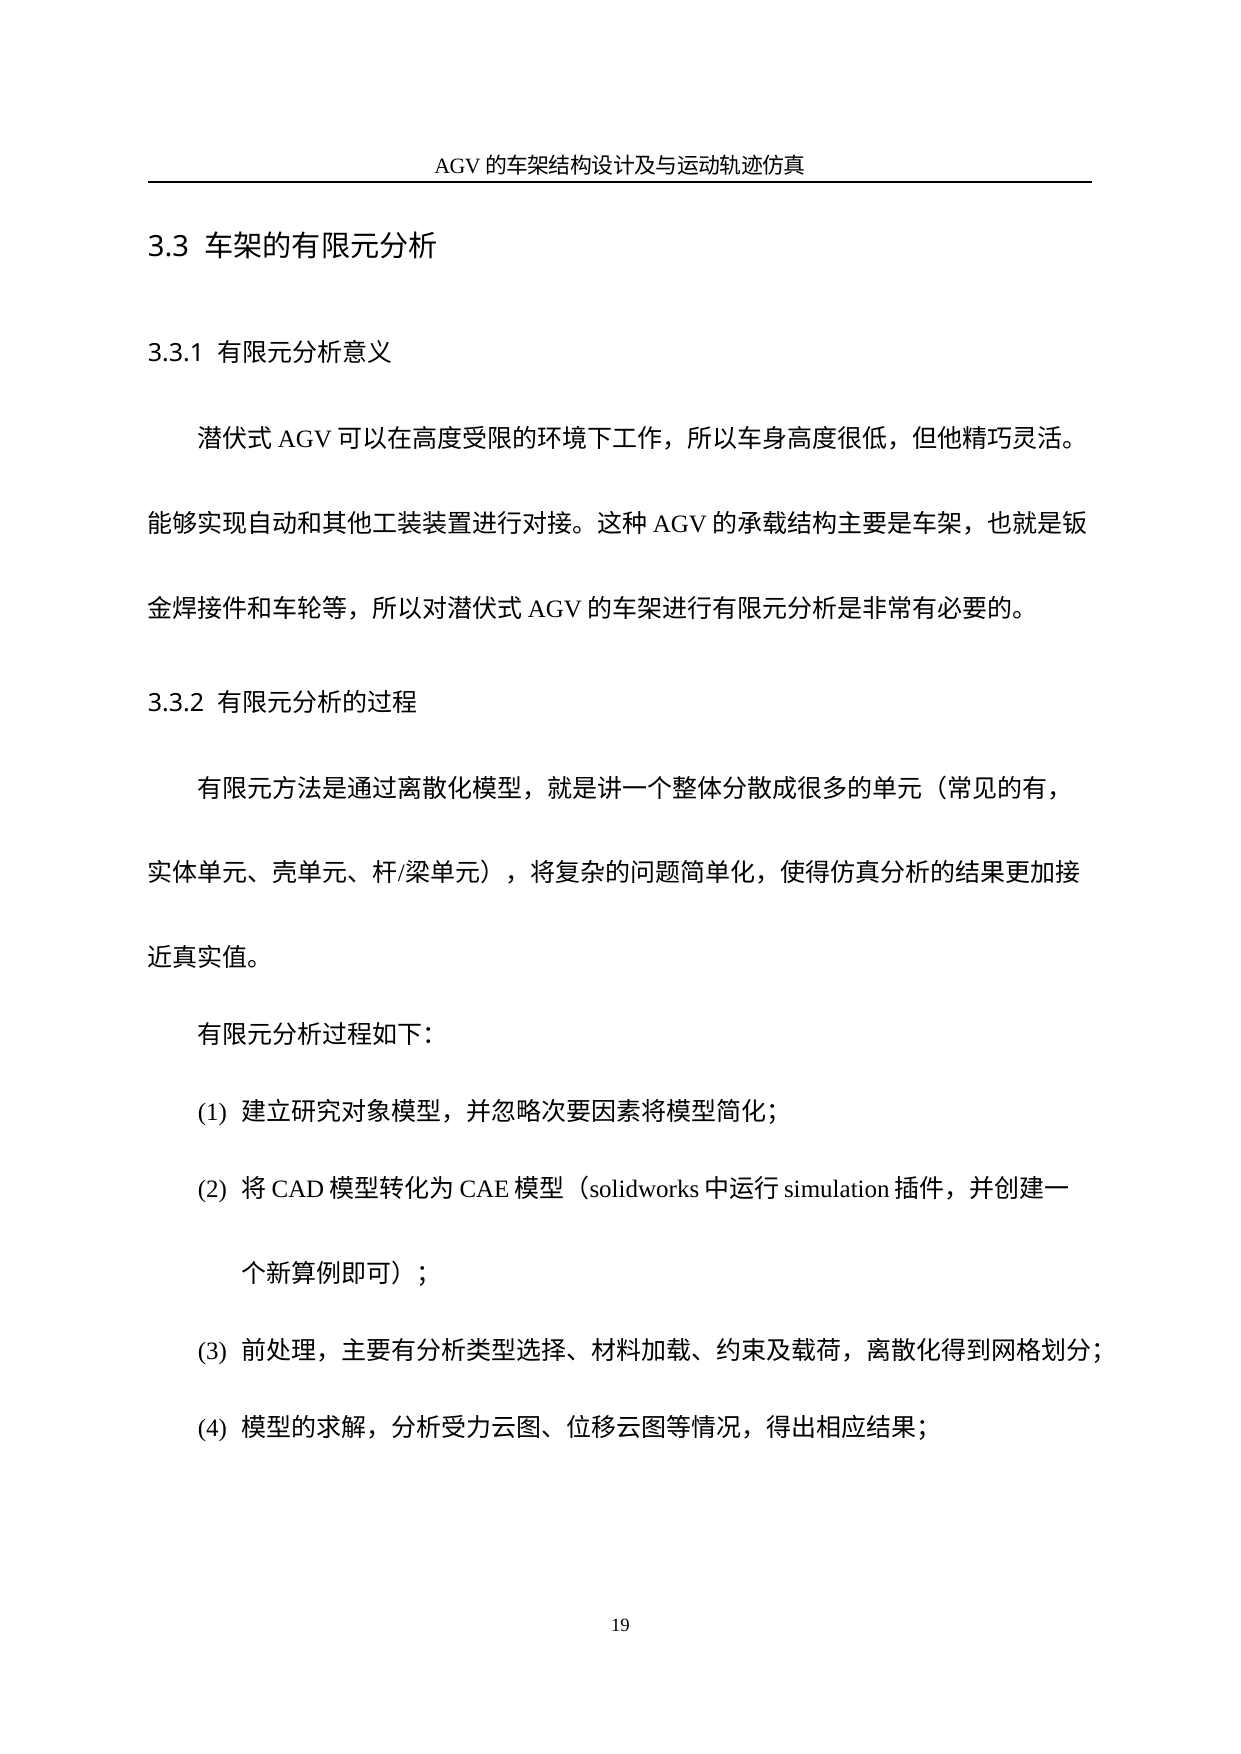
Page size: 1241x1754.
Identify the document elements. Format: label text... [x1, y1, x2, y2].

text 有限元方法是通过离散化模型，就是讲一个整体分散成很多的单元（常见的有，实体单元、壳单元、杆/梁单元），将复杂的问题简单化，使得仿真分析的结果更加接近真实值。 [148, 752, 1092, 990]
subtitle 3.3.2 有限元分析的过程 [148, 666, 1092, 734]
list 模型的求解，分析受力云图、位移云图等情况，得出相应结果； [198, 1392, 1092, 1460]
text 有限元分析过程如下： [148, 999, 1092, 1067]
list 将CAD模型转化为CAE模型（solidworks中运行simulation插件，并创建一个新算例即可）； [198, 1153, 1092, 1306]
subtitle 3.3.1 有限元分析意义 [148, 316, 1092, 384]
list 建立研究对象模型，并忽略次要因素将模型简化； [198, 1076, 1092, 1144]
text 潜伏式AGV可以在高度受限的环境下工作，所以车身高度很低，但他精巧灵活。能够实现自动和其他工装装置进行对接。这种AGV的承载结构主要是车架，也就是钣金焊接件和车轮等，所以对潜伏式AGV的车架进行有限元分析是非常有必要的。 [148, 402, 1092, 640]
subtitle 3.3 车架的有限元分析 [148, 210, 1092, 278]
list 前处理，主要有分析类型选择、材料加载、约束及载荷，离散化得到网格划分； [198, 1315, 1092, 1383]
